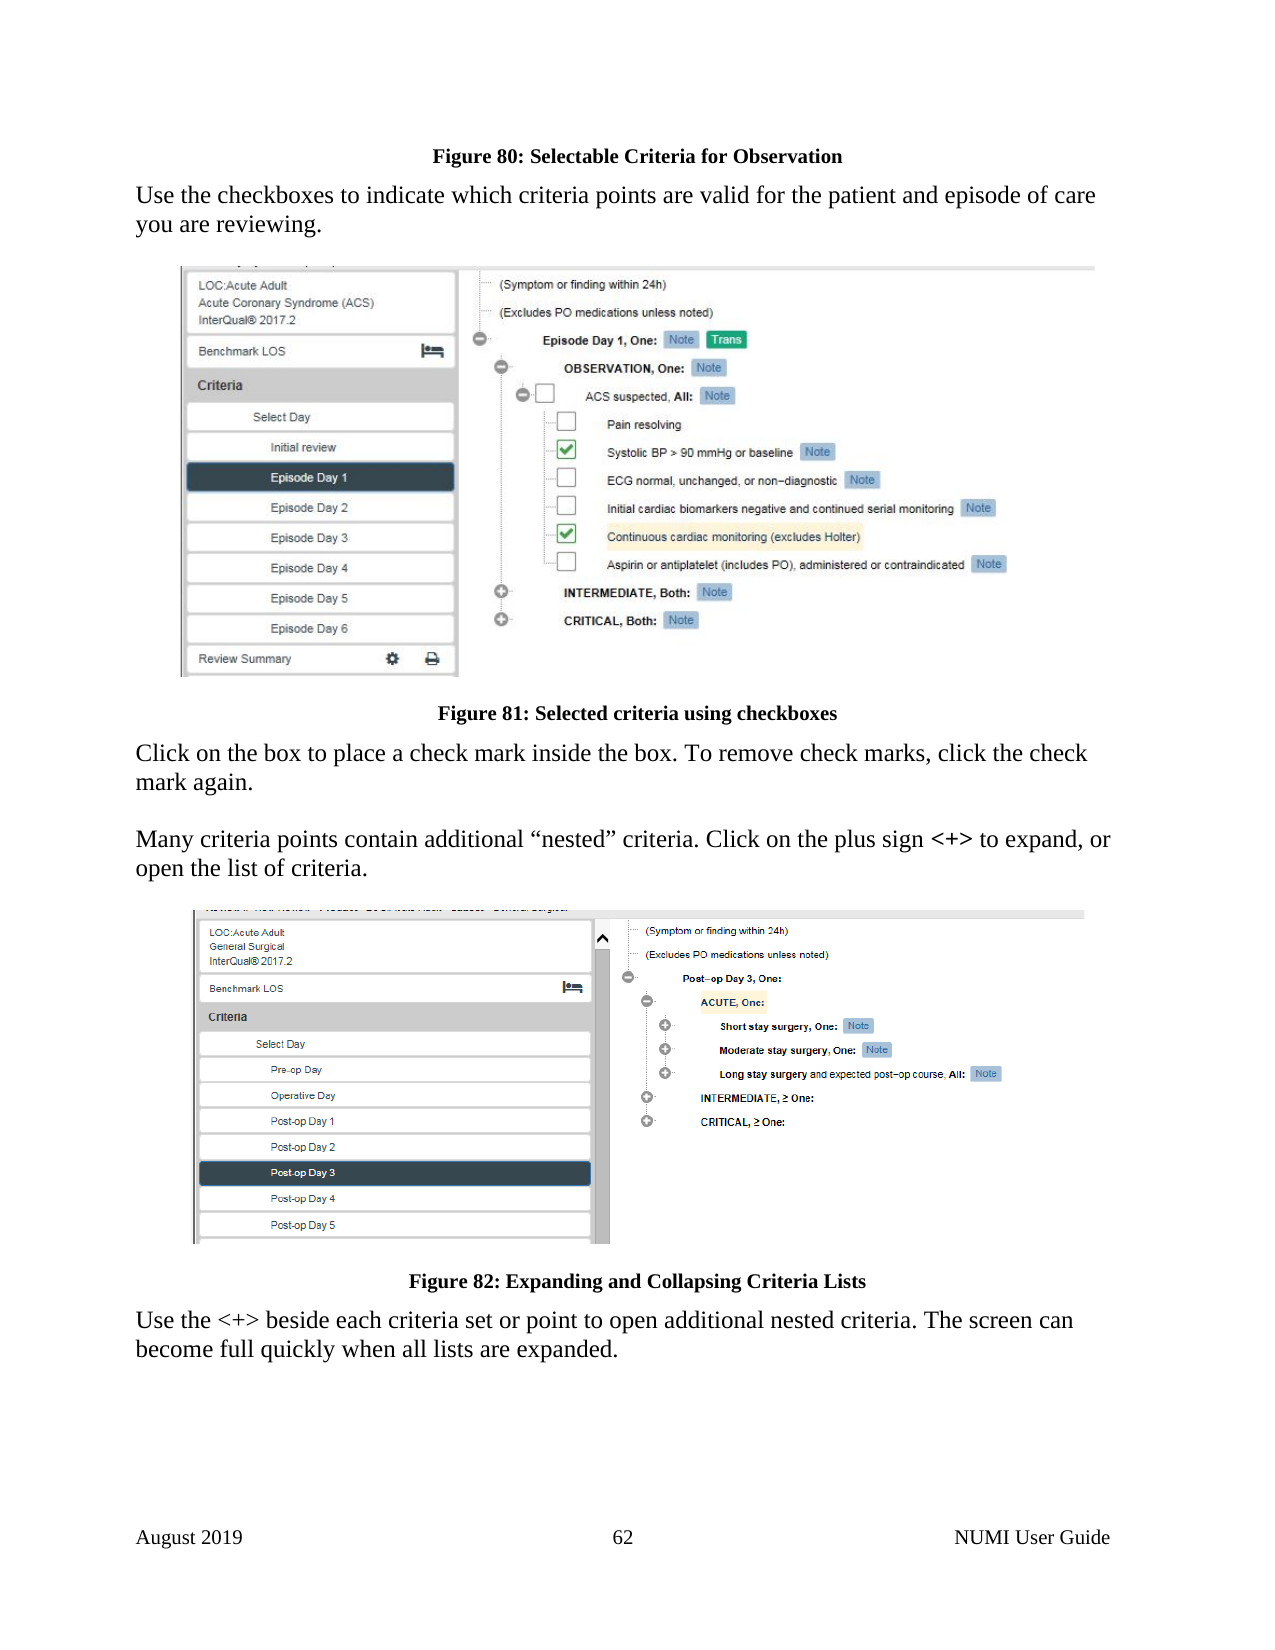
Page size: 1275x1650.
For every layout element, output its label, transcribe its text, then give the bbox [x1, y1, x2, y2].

picture [190, 910, 1085, 1244]
text Many criteria points contain additional “nested” criteria. Click on the plus sign <+> to expand, or open the list of criteria. [135, 824, 1139, 882]
text Figure 84: Selectable Criteria for Observation [135, 144, 1139, 168]
text Click on the box to place a check mark inside the box. To remove check marks, click the check mark again. [135, 738, 1139, 795]
text Figure 85: Selected criteria using checkboxes [135, 701, 1139, 725]
text Use the <+> beside each criteria set or point to open additional nested criteria. The screen can become full quickly when all lists are expanded. [135, 1306, 1139, 1363]
text Use the checkboxes to indicate which criteria points are valid for the patient and episode of care you are reviewing. [135, 180, 1139, 238]
picture [180, 266, 1095, 677]
text Figure 86: Expanding and Collapsing Criteria Lists [135, 1269, 1139, 1293]
